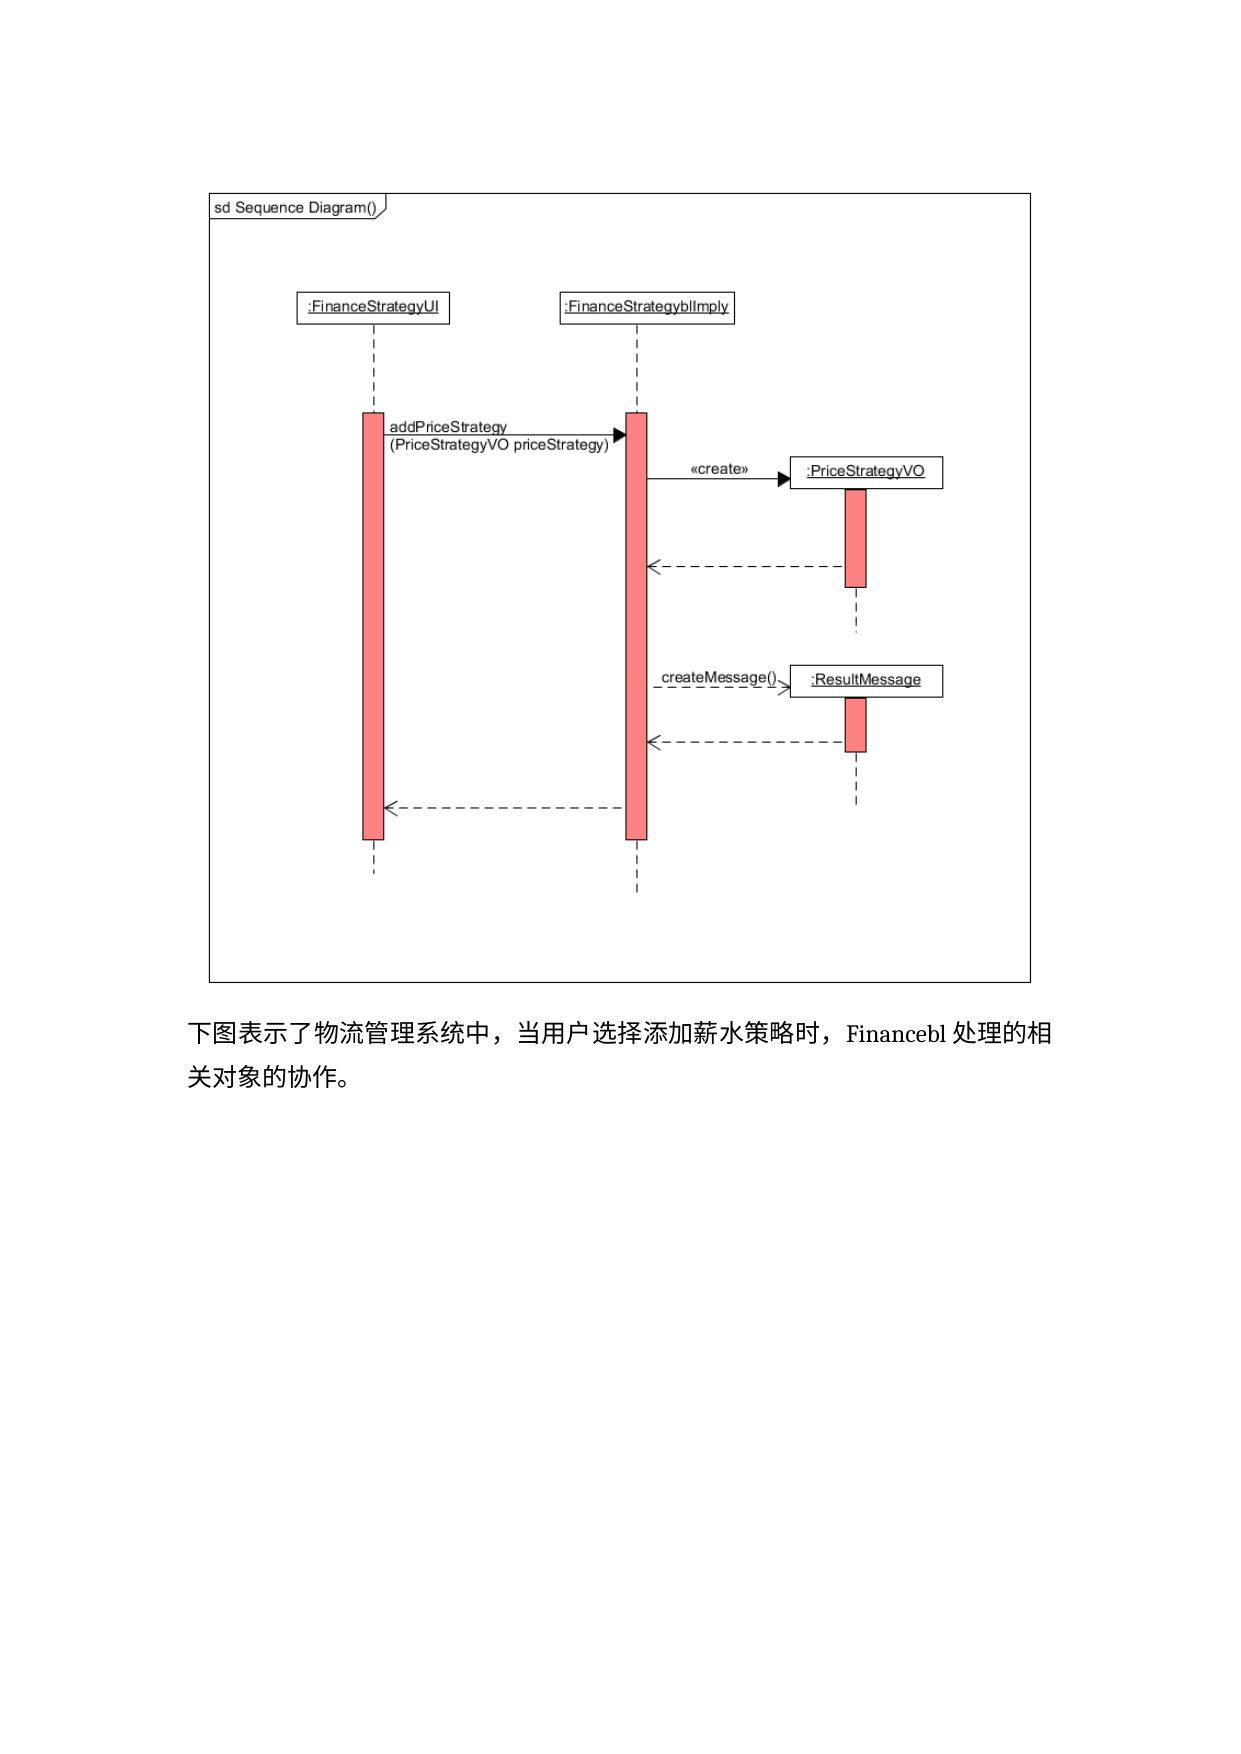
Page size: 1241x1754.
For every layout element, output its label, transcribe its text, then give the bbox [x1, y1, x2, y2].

text 下图表示了物流管理系统中，当用户选择添加薪水策略时，Financebl处理的相关对象的协作。 [187, 1009, 1053, 1097]
picture [187, 172, 1053, 1005]
